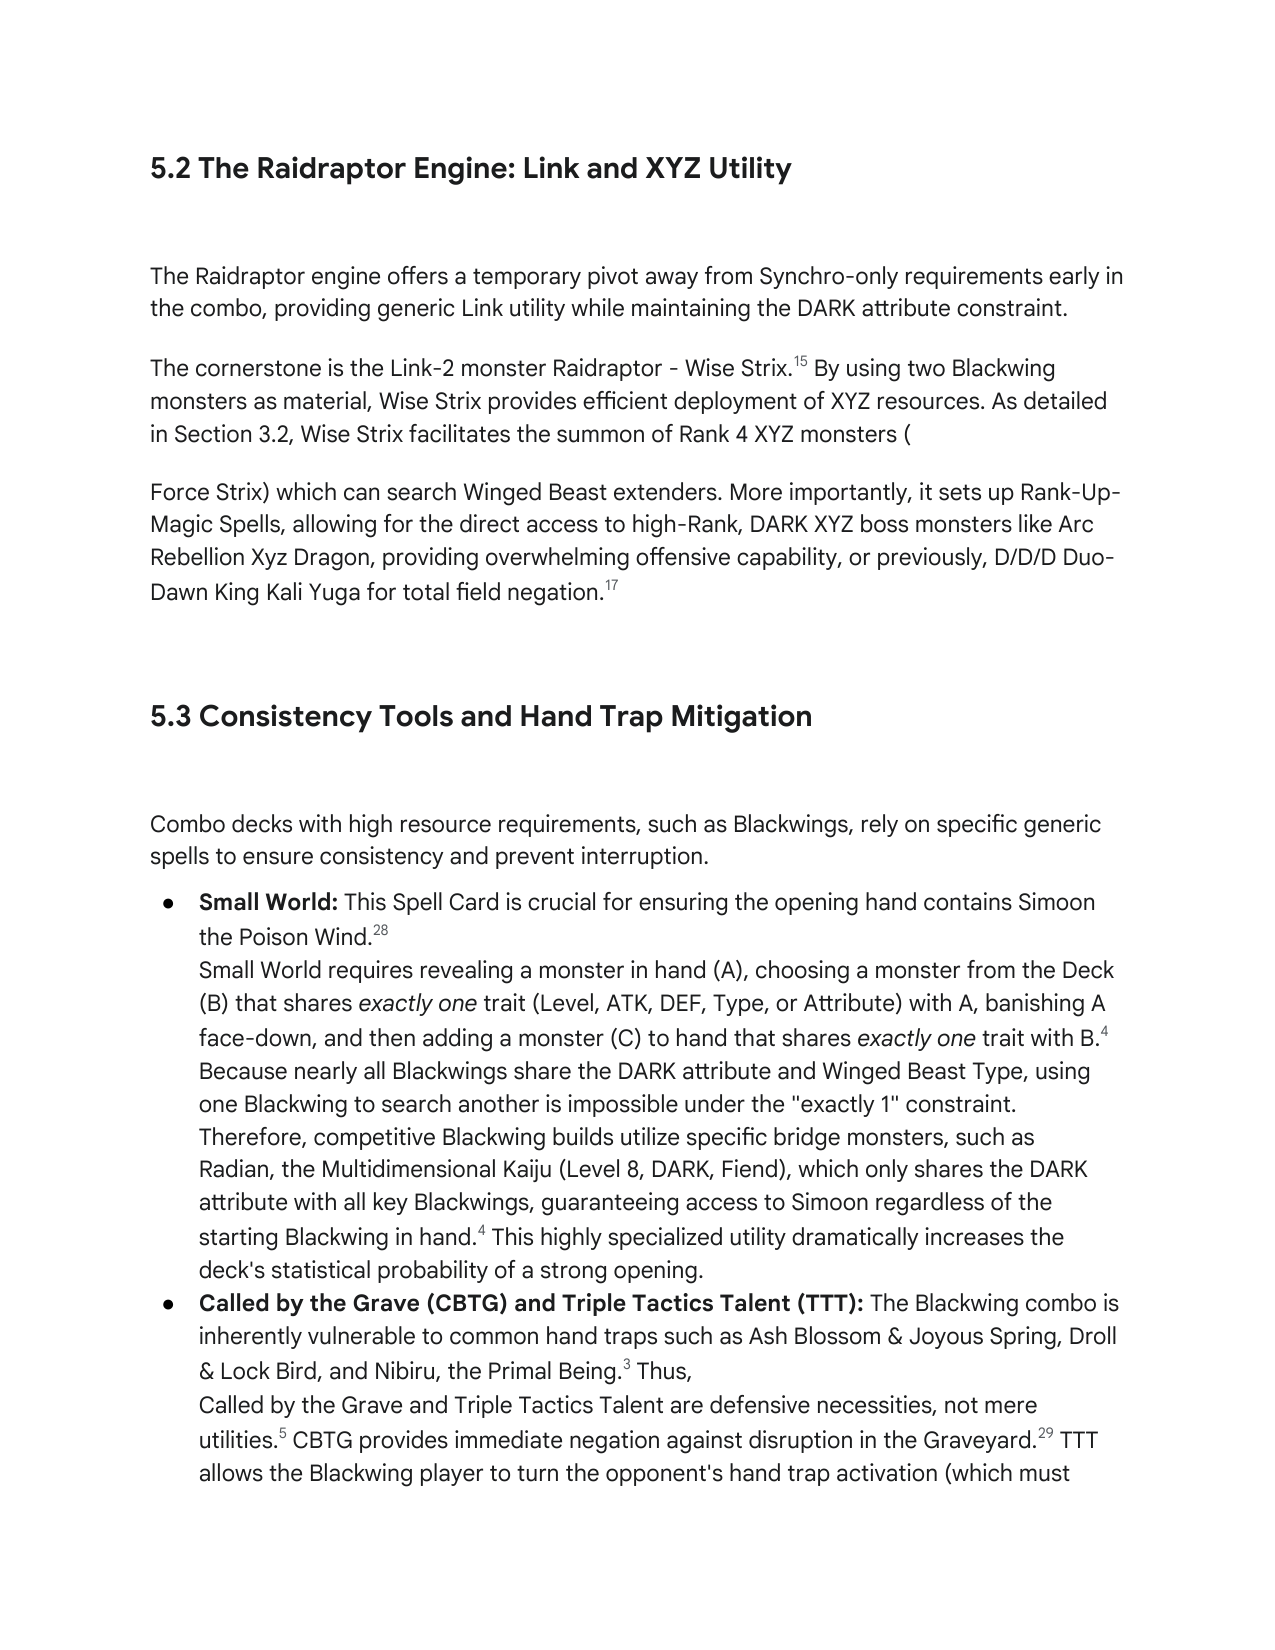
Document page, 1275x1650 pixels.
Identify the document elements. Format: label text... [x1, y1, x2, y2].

text The Raidraptor engine offers a temporary pivot away from Synchro-only requirements early in the combo, providing generic Link utility while maintaining the DARK attribute constraint. [150, 262, 1125, 323]
subtitle 5.3 Consistency Tools and Hand Trap Mitigation [150, 698, 1125, 734]
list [161, 1289, 1125, 1488]
text The cornerstone is the Link-2 monster Raidraptor - Wise Strix.15 By using two Blackwing monsters as material, Wise Strix provides efficient deployment of XYZ resources. As detailed in Section 3.2, Wise Strix facilitates the summon of Rank 4 XYZ monsters ( [150, 352, 1125, 449]
list Small World: This Spell Card is crucial for ensuring the opening hand contains Simoon the Poison Wind.28 Small World requires revealing a monster in hand (A), choosing a monster from the Deck (B) that shares exactly one trait (Level, ATK, DEF, Type, or Attribute) with A, banishing A face-down, and then adding a monster (C) to hand that shares exactly one trait with B.4 Because nearly all Blackwings share the DARK attribute and Winged Beast Type, using one Blackwing to search another is impossible under the "exactly 1" constraint. Therefore, competitive Blackwing builds utilize specific bridge monsters, such as Radian, the Multidimensional Kaiju (Level 8, DARK, Fiend), which only shares the DARK attribute with all key Blackwings, guaranteeing access to Simoon regardless of the starting Blackwing in hand.4 This highly specialized utility dramatically increases the deck's statistical probability of a strong opening. [161, 888, 1125, 1285]
text Force Strix) which can search Winged Beast extenders. More importantly, it sets up Rank-Up-Magic Spells, allowing for the direct access to high-Rank, DARK XYZ boss monsters like Arc Rebellion Xyz Dragon, providing overwhelming offensive capability, or previously, D/D/D Duo-Dawn King Kali Yuga for total field negation.17 [150, 478, 1125, 608]
text Combo decks with high resource requirements, such as Blackwings, rely on specific generic spells to ensure consistency and prevent interruption. [150, 810, 1125, 871]
subtitle 5.2 The Raidraptor Engine: Link and XYZ Utility [150, 150, 1125, 187]
